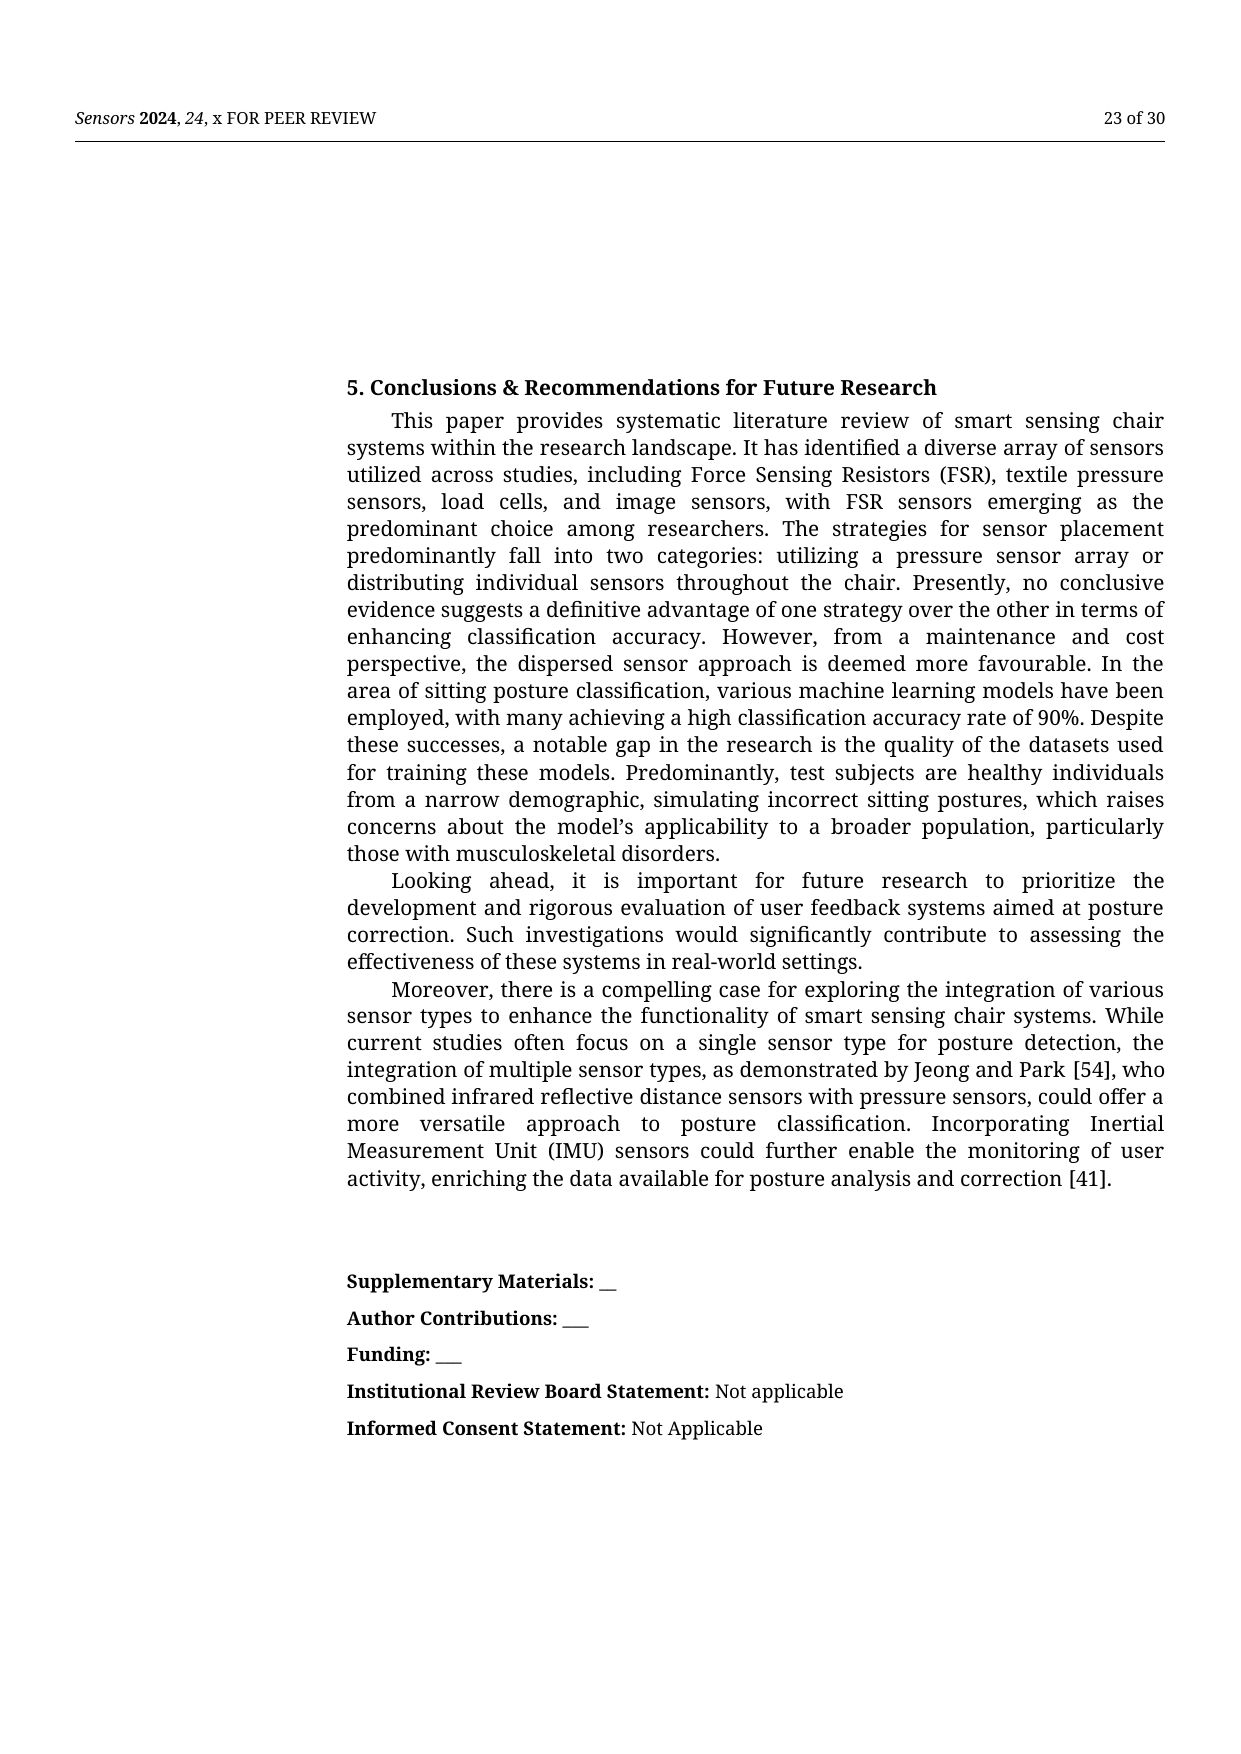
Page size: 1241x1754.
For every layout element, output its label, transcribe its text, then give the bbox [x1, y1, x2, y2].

subtitle 5. Conclusions & Recommendations for Future Research [347, 374, 1165, 401]
text Looking ahead, it is important for future research to prioritize the development and rigorous evaluation of user feedback systems aimed at posture correction. Such investigations would significantly contribute to assessing the effectiveness of these systems in real-world settings. [347, 867, 1165, 976]
text This paper provides systematic literature review of smart sensing chair systems within the research landscape. It has identified a diverse array of sensors utilized across studies, including Force Sensing Resistors (FSR), textile pressure sensors, load cells, and image sensors, with FSR sensors emerging as the predominant choice among researchers. The strategies for sensor placement predominantly fall into two categories: utilizing a pressure sensor array or distributing individual sensors throughout the chair. Presently, no conclusive evidence suggests a definitive advantage of one strategy over the other in terms of enhancing classification accuracy. However, from a maintenance and cost perspective, the dispersed sensor approach is deemed more favourable. In the area of sitting posture classification, various machine learning models have been employed, with many achieving a high classification accuracy rate of 90%. Despite these successes, a notable gap in the research is the quality of the datasets used for training these models. Predominantly, test subjects are healthy individuals from a narrow demographic, simulating incorrect sitting postures, which raises concerns about the model’s applicability to a broader population, particularly those with musculoskeletal disorders. [347, 407, 1165, 867]
text Institutional Review Board Statement: Not applicable [347, 1379, 1165, 1403]
text Informed Consent Statement: Not Applicable [347, 1416, 1165, 1440]
text Funding: ___ [347, 1342, 1165, 1367]
text Supplementary Materials: __ [347, 1269, 1165, 1293]
text Author Contributions: ___ [347, 1306, 1165, 1330]
text Moreover, there is a compelling case for exploring the integration of various sensor types to enhance the functionality of smart sensing chair systems. While current studies often focus on a single sensor type for posture detection, the integration of multiple sensor types, as demonstrated by Jeong and Park [54], who combined infrared reflective distance sensors with pressure sensors, could offer a more versatile approach to posture classification. Incorporating Inertial Measurement Unit (IMU) sensors could further enable the monitoring of user activity, enriching the data available for posture analysis and correction [41]. [347, 976, 1165, 1192]
